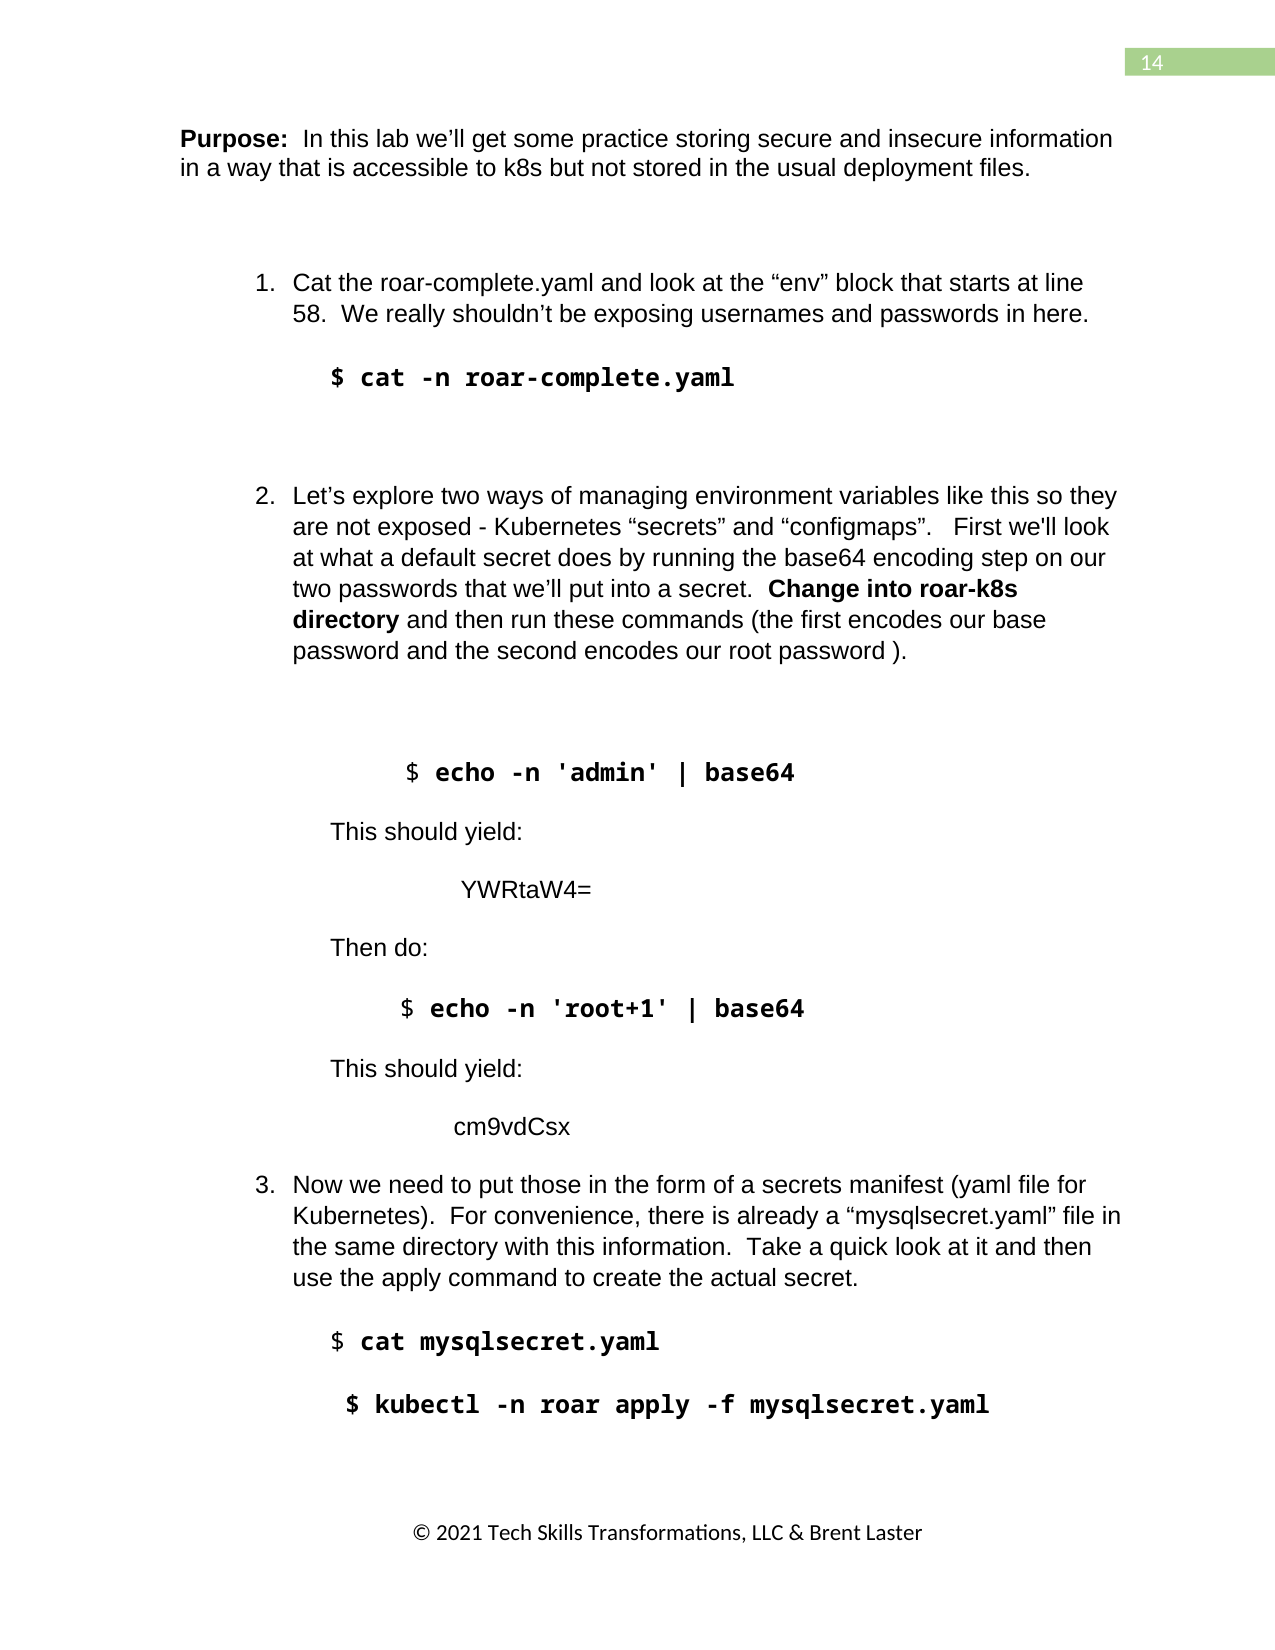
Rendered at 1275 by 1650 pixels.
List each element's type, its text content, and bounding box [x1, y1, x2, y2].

list Cat the roar-complete.yaml and look at the “env” block that starts at line 58. We really shouldn’t be exposing usernames and passwords in here. [255, 268, 1125, 328]
text $ echo -n 'admin' | base64 [180, 754, 1125, 788]
text Purpose: In this lab we’ll get some practice storing secure and insecure information in a way that is accessible to k8s but not stored in the usual deployment files. [180, 124, 1125, 181]
text $ echo -n 'root+1' | base64 [255, 991, 1125, 1025]
text This should yield: [255, 1054, 1125, 1083]
text $ kubectl -n roar apply -f mysqlsecret.yaml [180, 1387, 1125, 1421]
list Let’s explore two ways of managing environment variables like this so they are not exposed - Kubernetes “secrets” and “configmaps”. First we'll look at what a default secret does by running the base64 encoding step on our two passwords that we’ll put into a secret. Change into roar-k8s directory and then run these commands (the first encodes our base password and the second encodes our root password ). [255, 481, 1125, 665]
text $ cat -n roar-complete.yaml [283, 360, 1125, 394]
text Then do: [255, 933, 1125, 962]
text This should yield: [255, 817, 1125, 846]
text cm9vdCsx [180, 1112, 1125, 1141]
text YWRtaW4= [180, 875, 1125, 904]
text $ cat mysqlsecret.yaml [180, 1323, 1125, 1358]
list Now we need to put those in the form of a secrets manifest (yaml file for Kubernetes). For convenience, there is already a “mysqlsecret.yaml” file in the same directory with this information. Take a quick look at it and then use the apply command to create the actual secret. [255, 1170, 1125, 1292]
